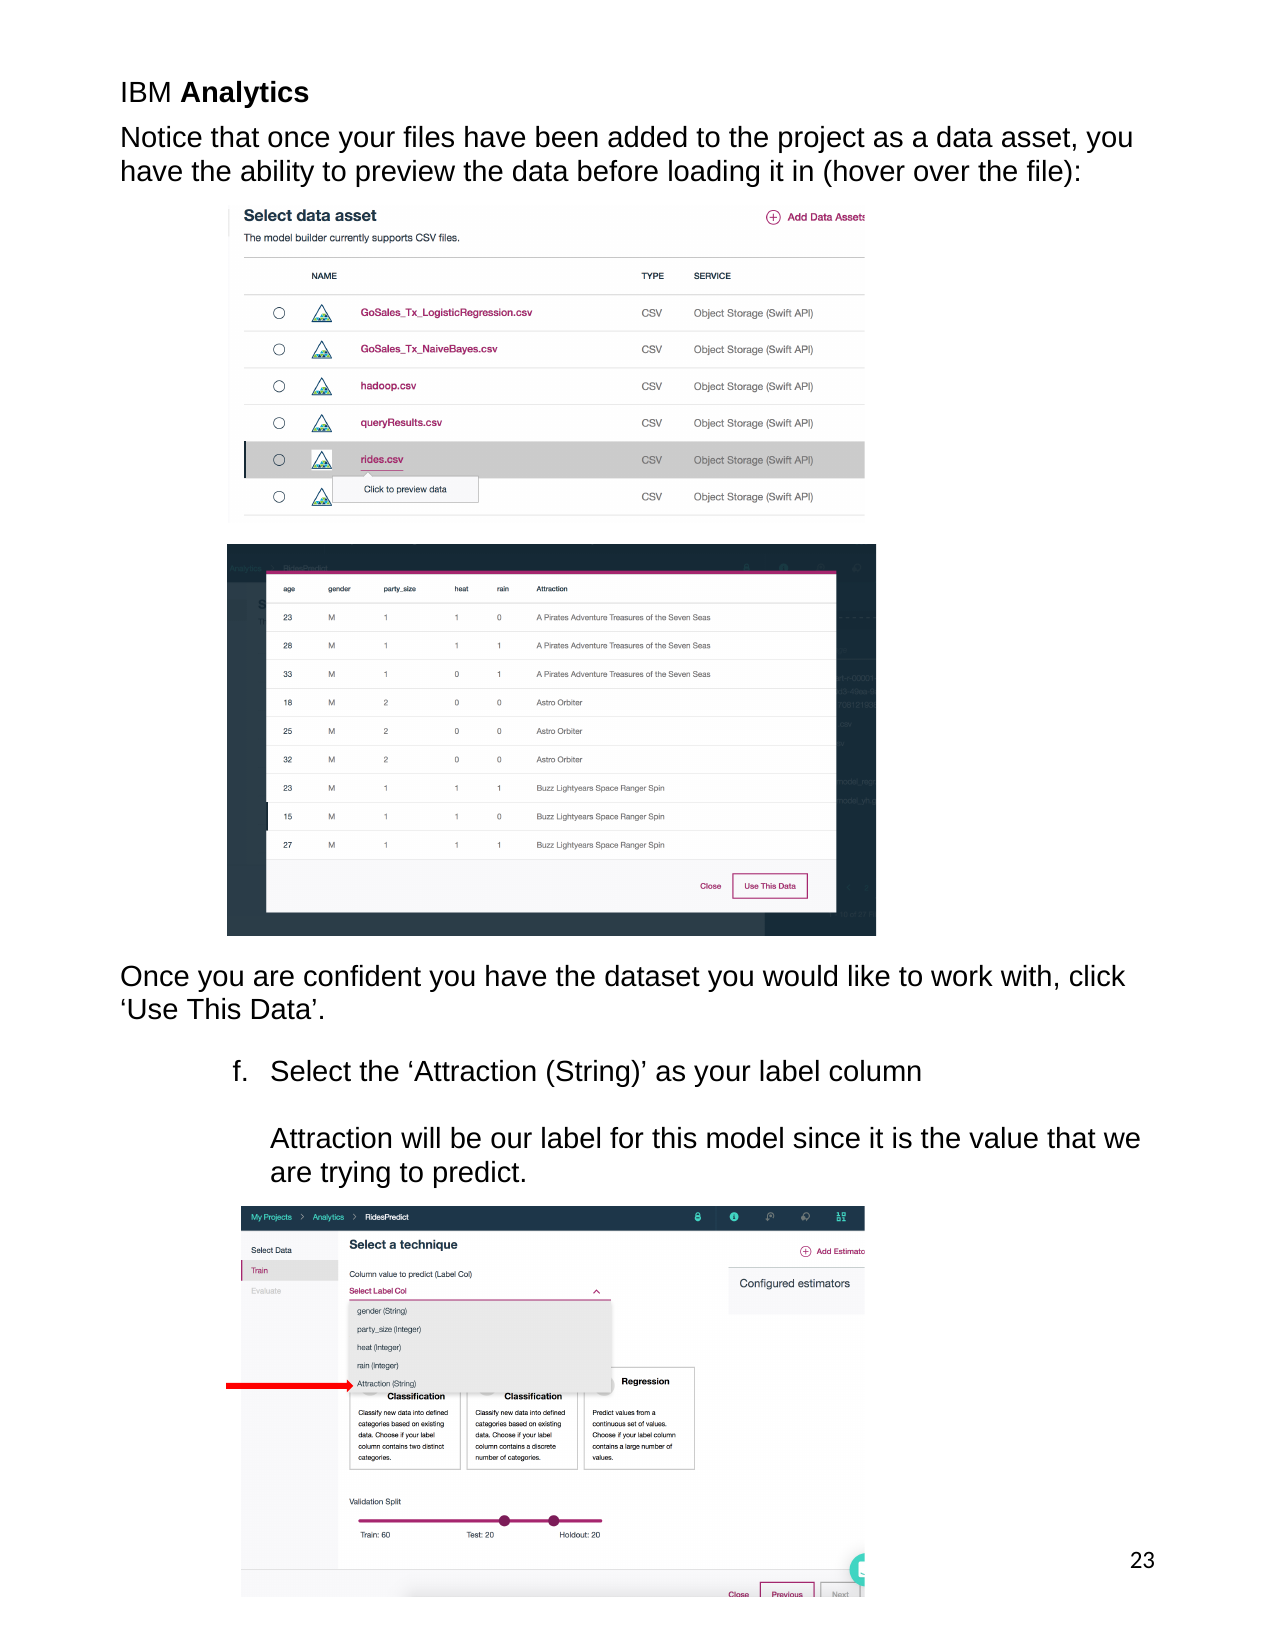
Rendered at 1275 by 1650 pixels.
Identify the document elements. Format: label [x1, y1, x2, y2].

text [120, 120, 1155, 1054]
picture [228, 205, 865, 523]
picture [241, 1206, 865, 1597]
list [232, 1054, 1155, 1524]
picture [227, 544, 877, 936]
